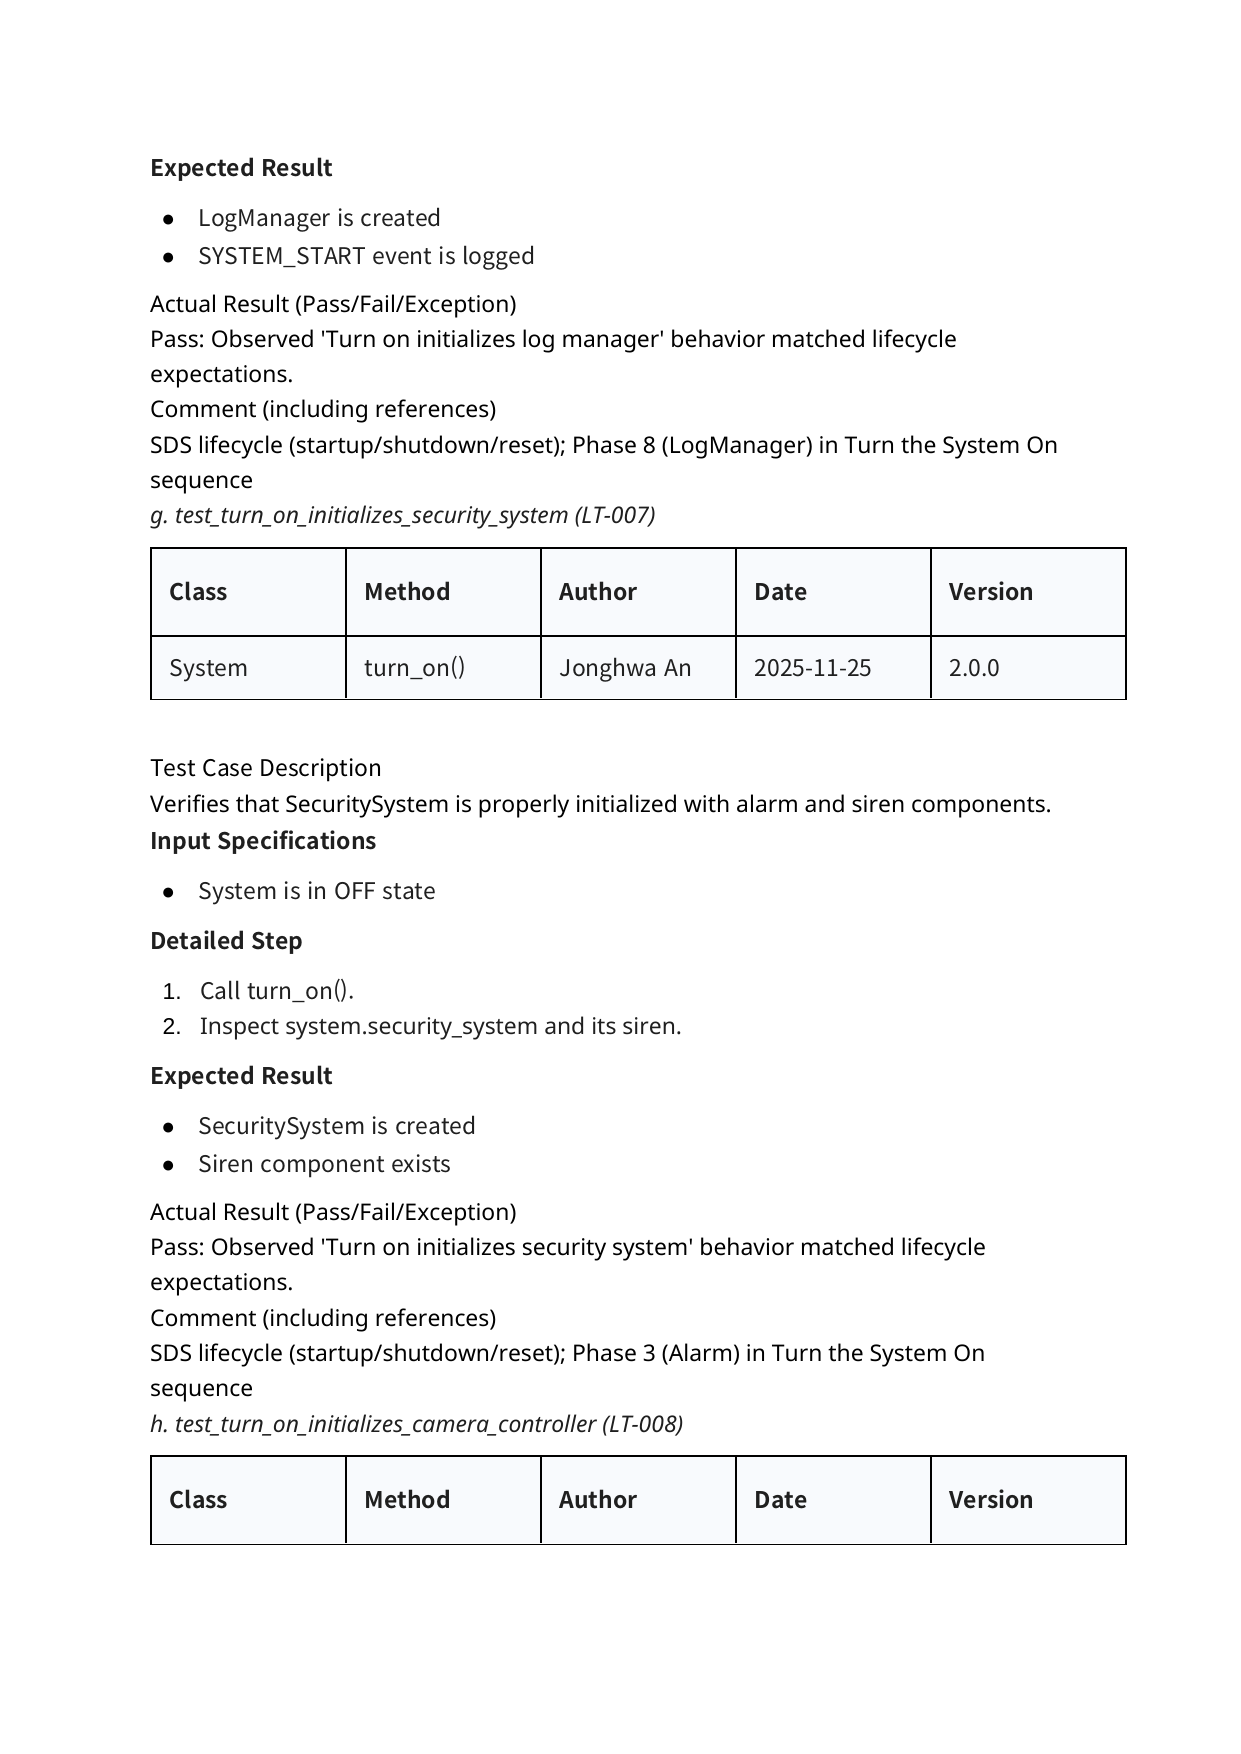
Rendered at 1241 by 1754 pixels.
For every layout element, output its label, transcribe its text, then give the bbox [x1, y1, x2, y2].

text Pass: Observed 'Turn on initializes security system' behavior matched lifecycle expectations. [150, 1231, 1090, 1297]
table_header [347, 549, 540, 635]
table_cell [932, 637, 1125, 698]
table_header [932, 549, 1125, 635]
text Comment (including references) [150, 393, 1090, 425]
text Pass: Observed 'Turn on initializes log manager' behavior matched lifecycle expectations. [150, 323, 1090, 389]
text SDS lifecycle (startup/shutdown/reset); Phase 3 (Alarm) in Turn the System On sequence [150, 1337, 1090, 1403]
text SDS lifecycle (startup/shutdown/reset); Phase 8 (LogManager) in Turn the System On sequence [150, 429, 1090, 495]
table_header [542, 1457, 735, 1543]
subtitle h. test_turn_on_initializes_camera_controller (LT-008) [150, 1407, 1090, 1439]
text Comment (including references) [150, 1302, 1090, 1333]
text Verifies that SecuritySystem is properly initialized with alarm and siren components. [150, 787, 1090, 819]
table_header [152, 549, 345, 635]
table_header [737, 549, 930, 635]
list SecuritySystem is created [161, 1108, 1090, 1141]
text Actual Result (Pass/Fail/Exception) [150, 287, 1090, 319]
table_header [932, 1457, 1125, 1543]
list LogManager is created [161, 200, 1090, 233]
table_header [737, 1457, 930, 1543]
text Actual Result (Pass/Fail/Exception) [150, 1196, 1090, 1227]
text Detailed Step [150, 923, 1090, 956]
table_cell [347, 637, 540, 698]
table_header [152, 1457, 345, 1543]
text Expected Result [150, 1058, 1090, 1091]
text Input Specifications [150, 823, 1090, 856]
text Expected Result [150, 150, 1090, 183]
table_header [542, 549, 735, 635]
subtitle g. test_turn_on_initializes_security_system (LT-007) [150, 499, 1090, 531]
list Inspect system.security_system and its siren. [162, 1010, 1090, 1042]
list SYSTEM_START event is logged [161, 237, 1090, 271]
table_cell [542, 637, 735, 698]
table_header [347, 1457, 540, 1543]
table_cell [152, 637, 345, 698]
list Call turn_on(). [162, 973, 1090, 1006]
list System is in OFF state [161, 873, 1090, 906]
list Siren component exists [161, 1146, 1090, 1179]
text Test Case Description [150, 750, 1090, 783]
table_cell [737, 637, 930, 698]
